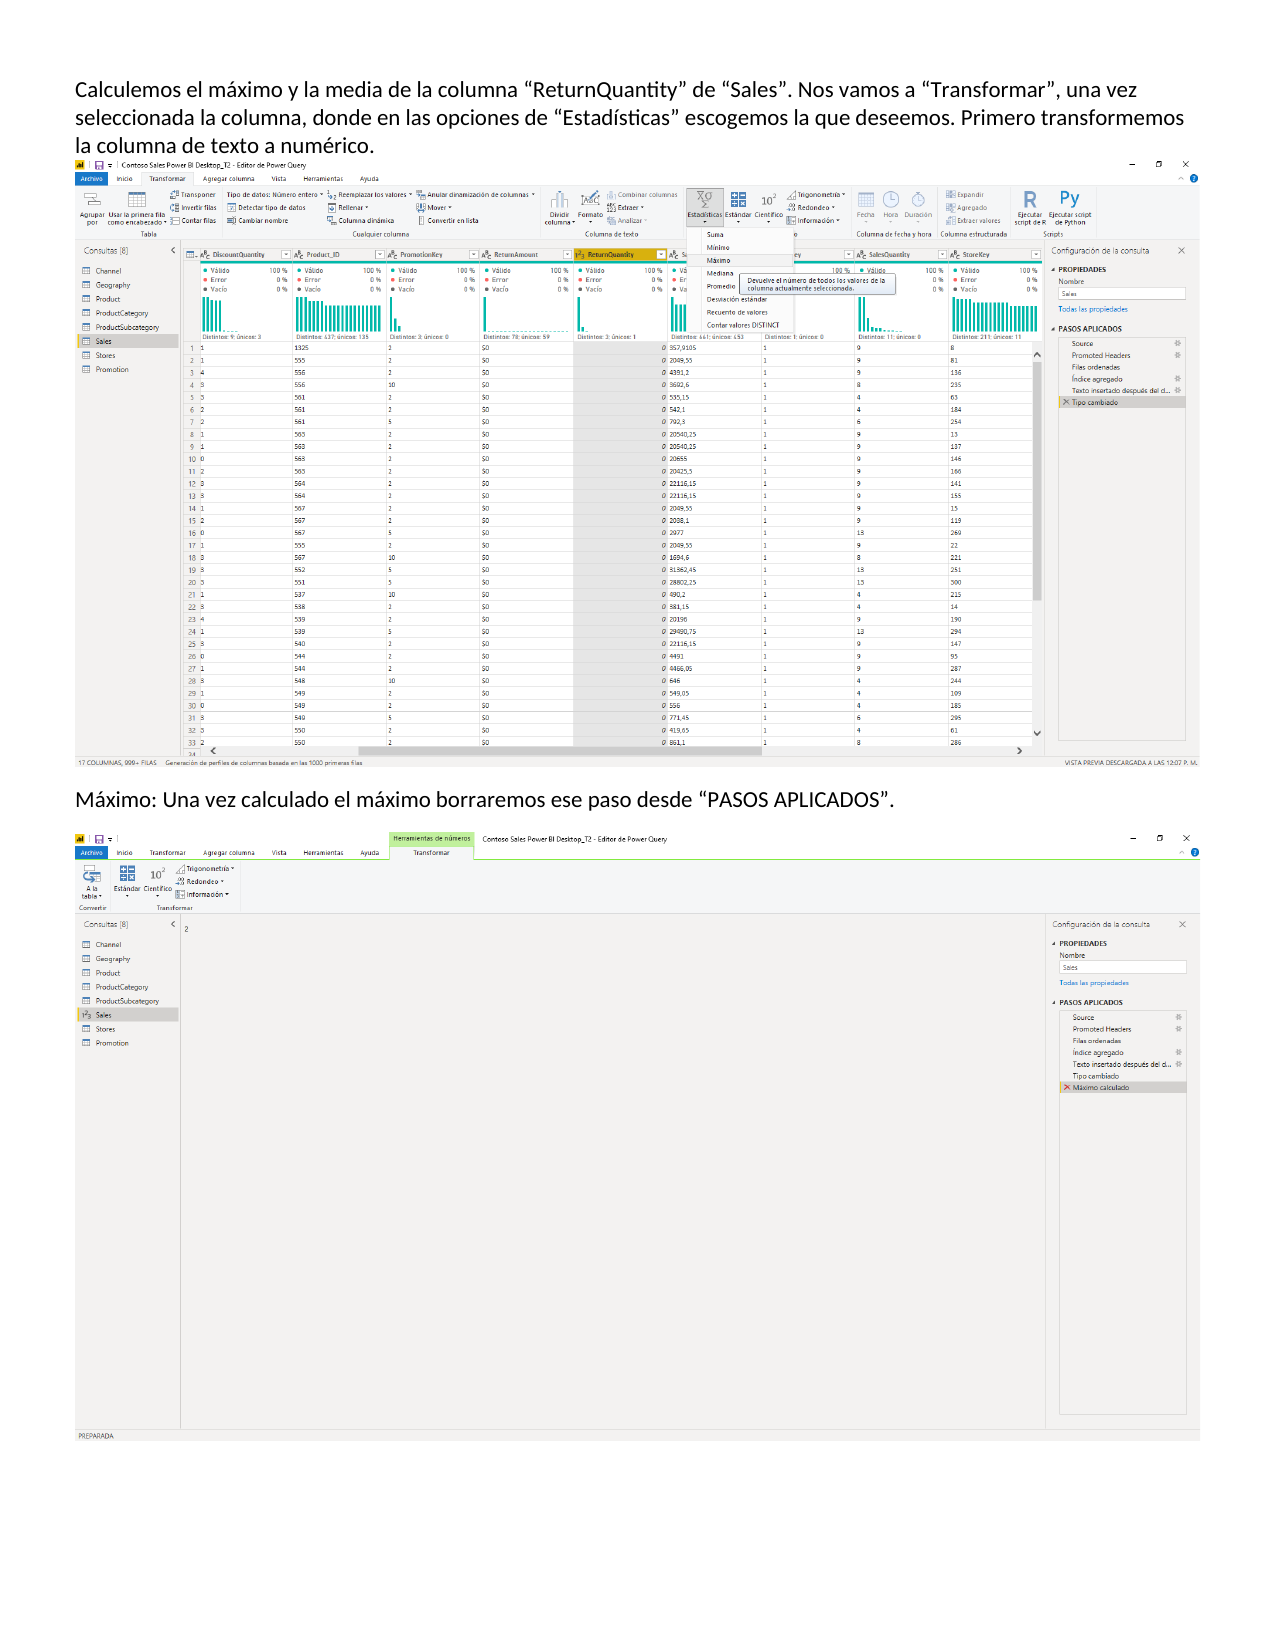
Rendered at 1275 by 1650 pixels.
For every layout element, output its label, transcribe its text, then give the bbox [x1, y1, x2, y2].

text Máximo: Una vez calculado el máximo borraremos ese paso desde “PASOS APLICADOS”. [75, 785, 1200, 813]
picture [75, 159, 1200, 767]
text Calculemos el máximo y la media de la columna “ReturnQuantity” de “Sales”. Nos vamos a “Transformar”, una vez seleccionada la columna, donde en las opciones de “Estadísticas” escogemos la que deseemos. Primero transformemos la columna de texto a numérico. [75, 75, 1200, 159]
picture [75, 832, 1200, 1441]
